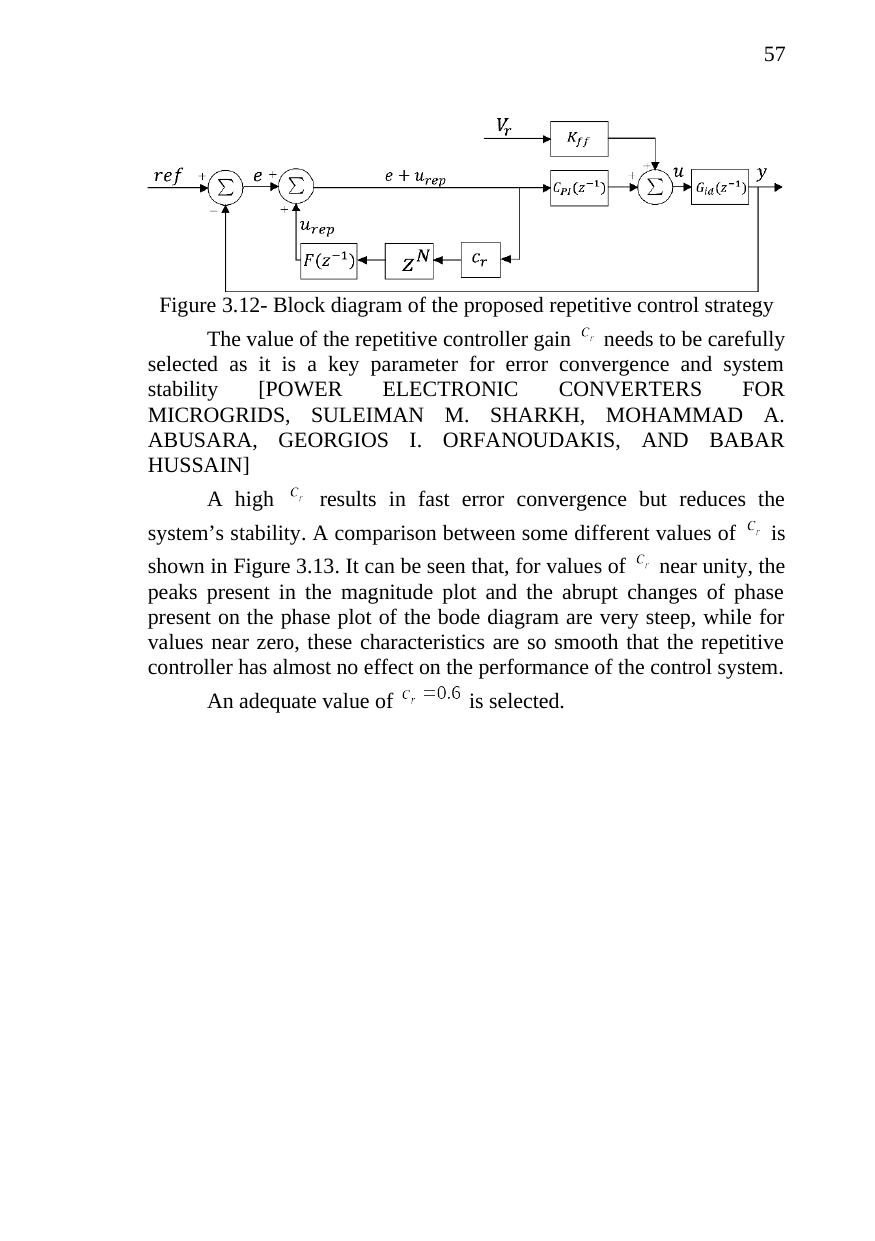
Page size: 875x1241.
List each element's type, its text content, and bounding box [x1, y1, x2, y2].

picture [147, 118, 783, 292]
text The value of the repetitive controller gain needs to be carefully selected as it is a key parameter for error convergence and system stability [POWER ELECTRONIC CONVERTERS FOR MICROGRIDS, SULEIMAN M. SHARKH, MOHAMMAD A. ABUSARA, GEORGIOS I. ORFANOUDAKIS, AND BABAR HUSSAIN] [148, 317, 785, 477]
text An adequate value of is selected. [148, 679, 785, 713]
